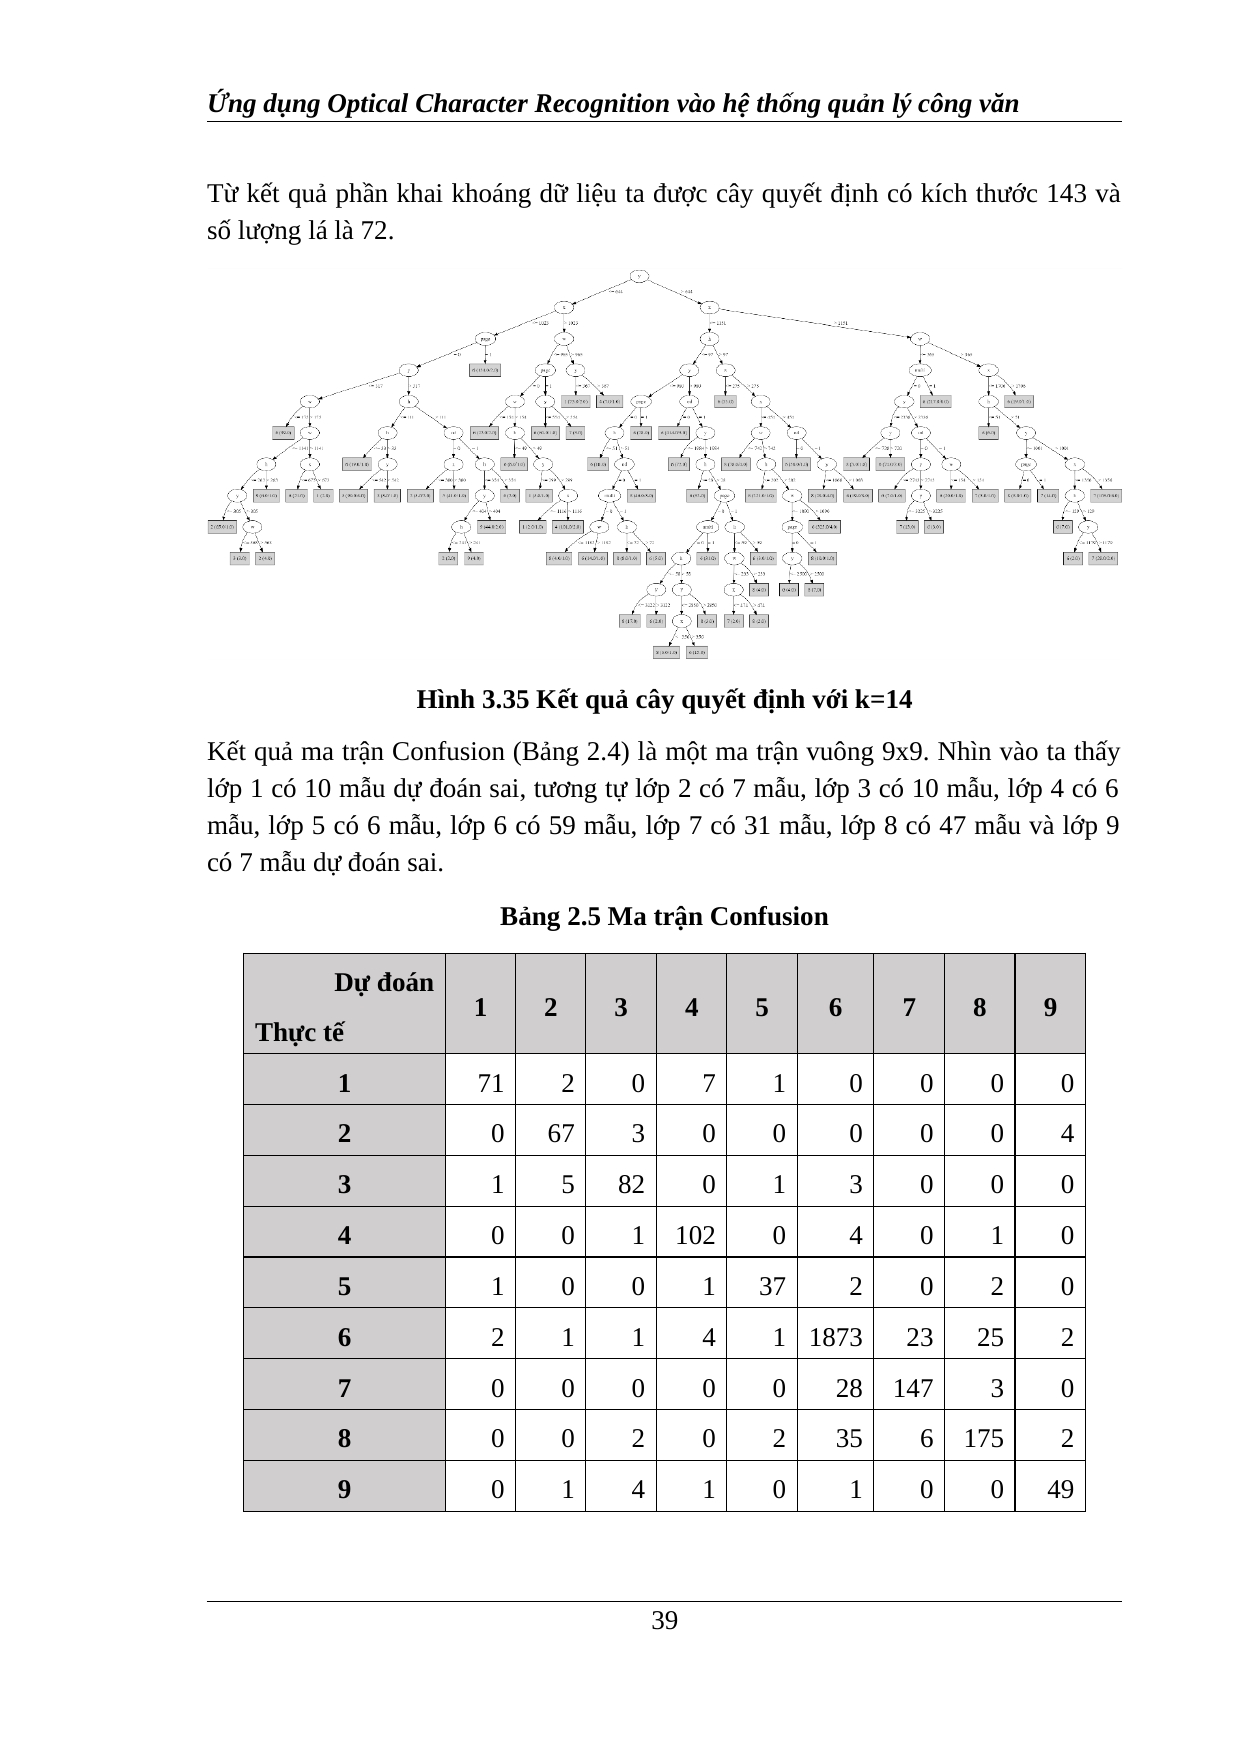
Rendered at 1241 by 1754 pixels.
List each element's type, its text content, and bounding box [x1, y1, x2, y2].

table_cell 0 [516, 1359, 585, 1409]
table_cell 2 [586, 1410, 656, 1460]
table_cell 7 [657, 1054, 726, 1104]
table_cell 5 [516, 1156, 585, 1206]
table_cell 3 [586, 1105, 656, 1155]
table_cell 0 [945, 1461, 1014, 1511]
table_cell 1 [516, 1461, 585, 1511]
table_header 8 [945, 954, 1014, 1053]
table_cell 0 [446, 1359, 515, 1409]
table_header 4 [657, 954, 726, 1053]
table_cell 23 [874, 1308, 944, 1358]
table_cell 2 [446, 1308, 515, 1358]
table_cell 1 [586, 1207, 656, 1256]
table_cell 0 [727, 1207, 797, 1256]
picture [206, 268, 1123, 660]
table_cell 4 [798, 1207, 873, 1256]
table_cell 175 [945, 1410, 1014, 1460]
table_cell 0 [874, 1461, 944, 1511]
table_cell 1 [798, 1461, 873, 1511]
table_cell 0 [727, 1461, 797, 1511]
table_cell 1 [516, 1308, 585, 1358]
table_header 2 [516, 954, 585, 1053]
table_header 3 [586, 954, 656, 1053]
table_cell 0 [945, 1156, 1014, 1206]
table_header 1 [446, 954, 515, 1053]
text Kết quả ma trận Confusion (Bảng 2.4) là một ma trận vuông 9x9. Nhìn vào ta thấy lớp 1 có 10 mẫu dự đoán sai, tương tự lớp 2 có 7 mẫu, lớp 3 có 10 mẫu, lớp 4 có 6 mẫu, lớp 5 có 6 mẫu, lớp 6 có 59 mẫu, lớp 7 có 31 mẫu, lớp 8 có 47 mẫu và lớp 9 có 7 mẫu dự đoán sai. [207, 735, 1122, 878]
table_cell 2 [516, 1054, 585, 1104]
table_cell 1 [727, 1308, 797, 1358]
table_cell 4 [586, 1461, 656, 1511]
table_cell 0 [516, 1410, 585, 1460]
table_cell 1 [586, 1308, 656, 1358]
table_cell 6 [874, 1410, 944, 1460]
table_cell 3 [244, 1156, 445, 1206]
table_cell 0 [874, 1156, 944, 1206]
table_cell 3 [945, 1359, 1014, 1409]
table_cell 7 [244, 1359, 445, 1409]
table_cell 0 [727, 1105, 797, 1155]
table_cell 0 [586, 1258, 656, 1307]
table_header 7 [874, 954, 944, 1053]
table_cell 0 [657, 1156, 726, 1206]
table_cell 28 [798, 1359, 873, 1409]
table_cell 0 [874, 1207, 944, 1256]
table_cell 0 [516, 1258, 585, 1307]
table_cell 0 [874, 1105, 944, 1155]
table_header Dự đoán Thực tế [244, 954, 445, 1053]
table_cell 147 [874, 1359, 944, 1409]
table_cell 0 [798, 1105, 873, 1155]
table_cell 0 [1016, 1258, 1085, 1307]
table_cell 0 [945, 1054, 1014, 1104]
table_cell 4 [657, 1308, 726, 1358]
table_header 5 [727, 954, 797, 1053]
table_cell 1873 [798, 1308, 873, 1358]
table_header 6 [798, 954, 873, 1053]
table_cell 0 [657, 1410, 726, 1460]
table_cell 71 [446, 1054, 515, 1104]
table_cell 0 [586, 1054, 656, 1104]
table_cell 1 [446, 1156, 515, 1206]
table_cell 4 [1016, 1105, 1085, 1155]
table_cell 0 [446, 1461, 515, 1511]
table_cell 0 [657, 1105, 726, 1155]
table_cell 0 [1016, 1054, 1085, 1104]
table_cell 2 [727, 1410, 797, 1460]
table_cell 1 [244, 1054, 445, 1104]
table_cell 67 [516, 1105, 585, 1155]
table_cell 0 [1016, 1207, 1085, 1256]
table_cell 0 [516, 1207, 585, 1256]
table_cell 37 [727, 1258, 797, 1307]
table_cell 0 [1016, 1156, 1085, 1206]
table_cell 0 [798, 1054, 873, 1104]
table_cell 3 [798, 1156, 873, 1206]
table_cell 0 [874, 1258, 944, 1307]
table_cell 0 [446, 1410, 515, 1460]
table_cell 9 [244, 1461, 445, 1511]
table_cell 35 [798, 1410, 873, 1460]
table_cell 1 [727, 1156, 797, 1206]
table_cell 82 [586, 1156, 656, 1206]
table_cell 1 [446, 1258, 515, 1307]
table_cell 0 [874, 1054, 944, 1104]
table_cell 25 [945, 1308, 1014, 1358]
table_cell 1 [657, 1258, 726, 1307]
table_cell 0 [586, 1359, 656, 1409]
table_cell 49 [1016, 1461, 1085, 1511]
table_cell 1 [727, 1054, 797, 1104]
table_cell 2 [244, 1105, 445, 1155]
table_cell 102 [657, 1207, 726, 1256]
table_cell 0 [1016, 1359, 1085, 1409]
table_cell 6 [244, 1308, 445, 1358]
table_cell 2 [1016, 1410, 1085, 1460]
table_cell 4 [244, 1207, 445, 1256]
table_cell 0 [727, 1359, 797, 1409]
table_cell 0 [657, 1359, 726, 1409]
table_cell 0 [945, 1105, 1014, 1155]
table_cell 2 [945, 1258, 1014, 1307]
table_cell 1 [945, 1207, 1014, 1256]
table_cell 2 [798, 1258, 873, 1307]
table_header 9 [1016, 954, 1085, 1053]
table_cell 2 [1016, 1308, 1085, 1358]
text Từ kết quả phần khai khoáng dữ liệu ta được cây quyết định có kích thước 143 và số lượng lá là 72. [207, 177, 1122, 246]
table_cell 1 [657, 1461, 726, 1511]
table_cell 0 [446, 1105, 515, 1155]
table_cell 5 [244, 1258, 445, 1307]
table_cell 8 [244, 1410, 445, 1460]
table_cell 0 [446, 1207, 515, 1256]
